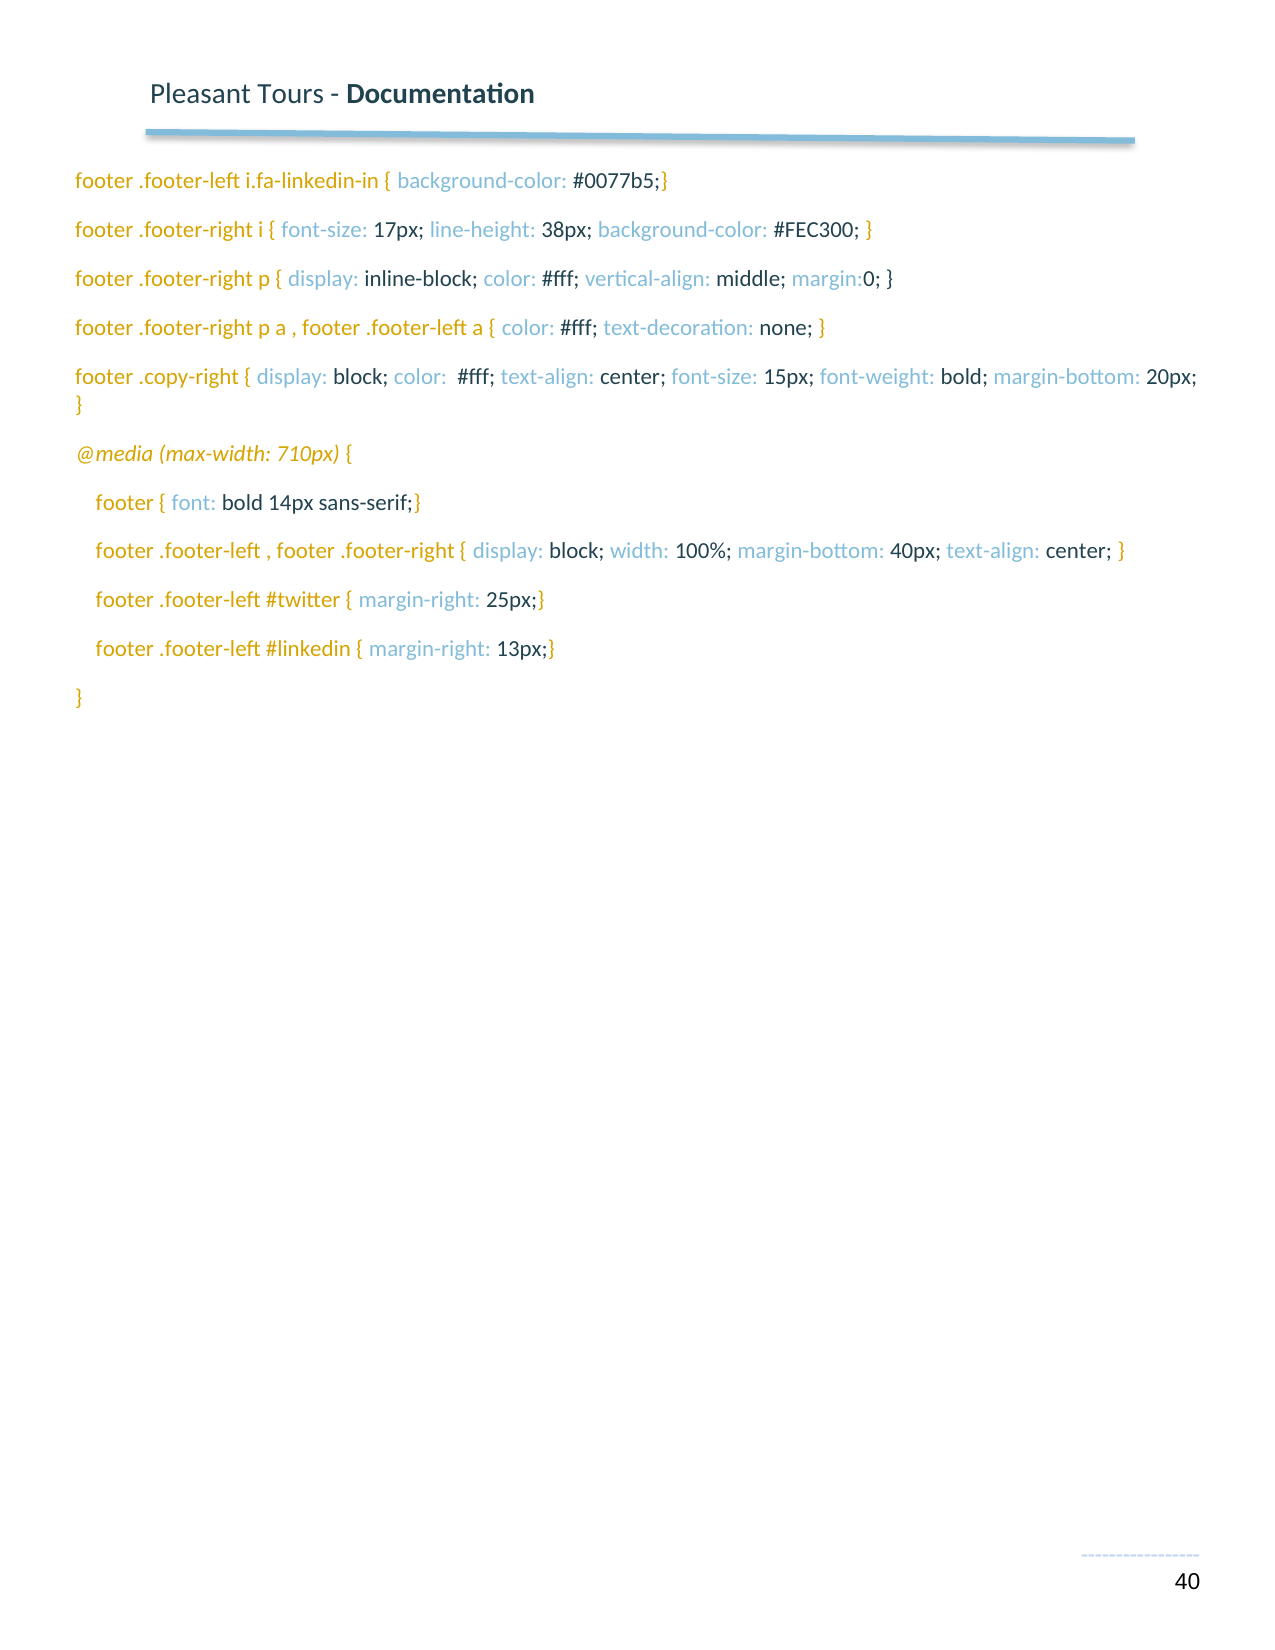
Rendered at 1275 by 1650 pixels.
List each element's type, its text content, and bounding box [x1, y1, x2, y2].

text footer .footer-left #linkedin { margin-right: 13px;} [75, 634, 1200, 662]
text footer .footer-left #twitter { margin-right: 25px;} [75, 586, 1200, 613]
text footer .footer-left , footer .footer-right { display: block; width: 100%; margin-bottom: 40px; text-align: center; } [75, 537, 1200, 565]
text footer .footer-left i.fa-linkedin-in { background-color: #0077b5;} [75, 167, 1200, 195]
text footer .copy-right { display: block; color: #fff; text-align: center; font-size: 15px; font-weight: bold; margin-bottom: 20px; } [75, 362, 1200, 418]
text footer .footer-right p { display: inline-block; color: #fff; vertical-align: middle; margin:0; } [75, 264, 1200, 292]
text footer .footer-right i { font-size: 17px; line-height: 38px; background-color: #FEC300; } [75, 216, 1200, 243]
text @media (max-width: 710px) { [75, 439, 1200, 467]
text } [75, 683, 1200, 711]
text footer .footer-right p a , footer .footer-left a { color: #fff; text-decoration: none; } [75, 313, 1200, 341]
text footer { font: bold 14px sans-serif;} [75, 488, 1200, 516]
